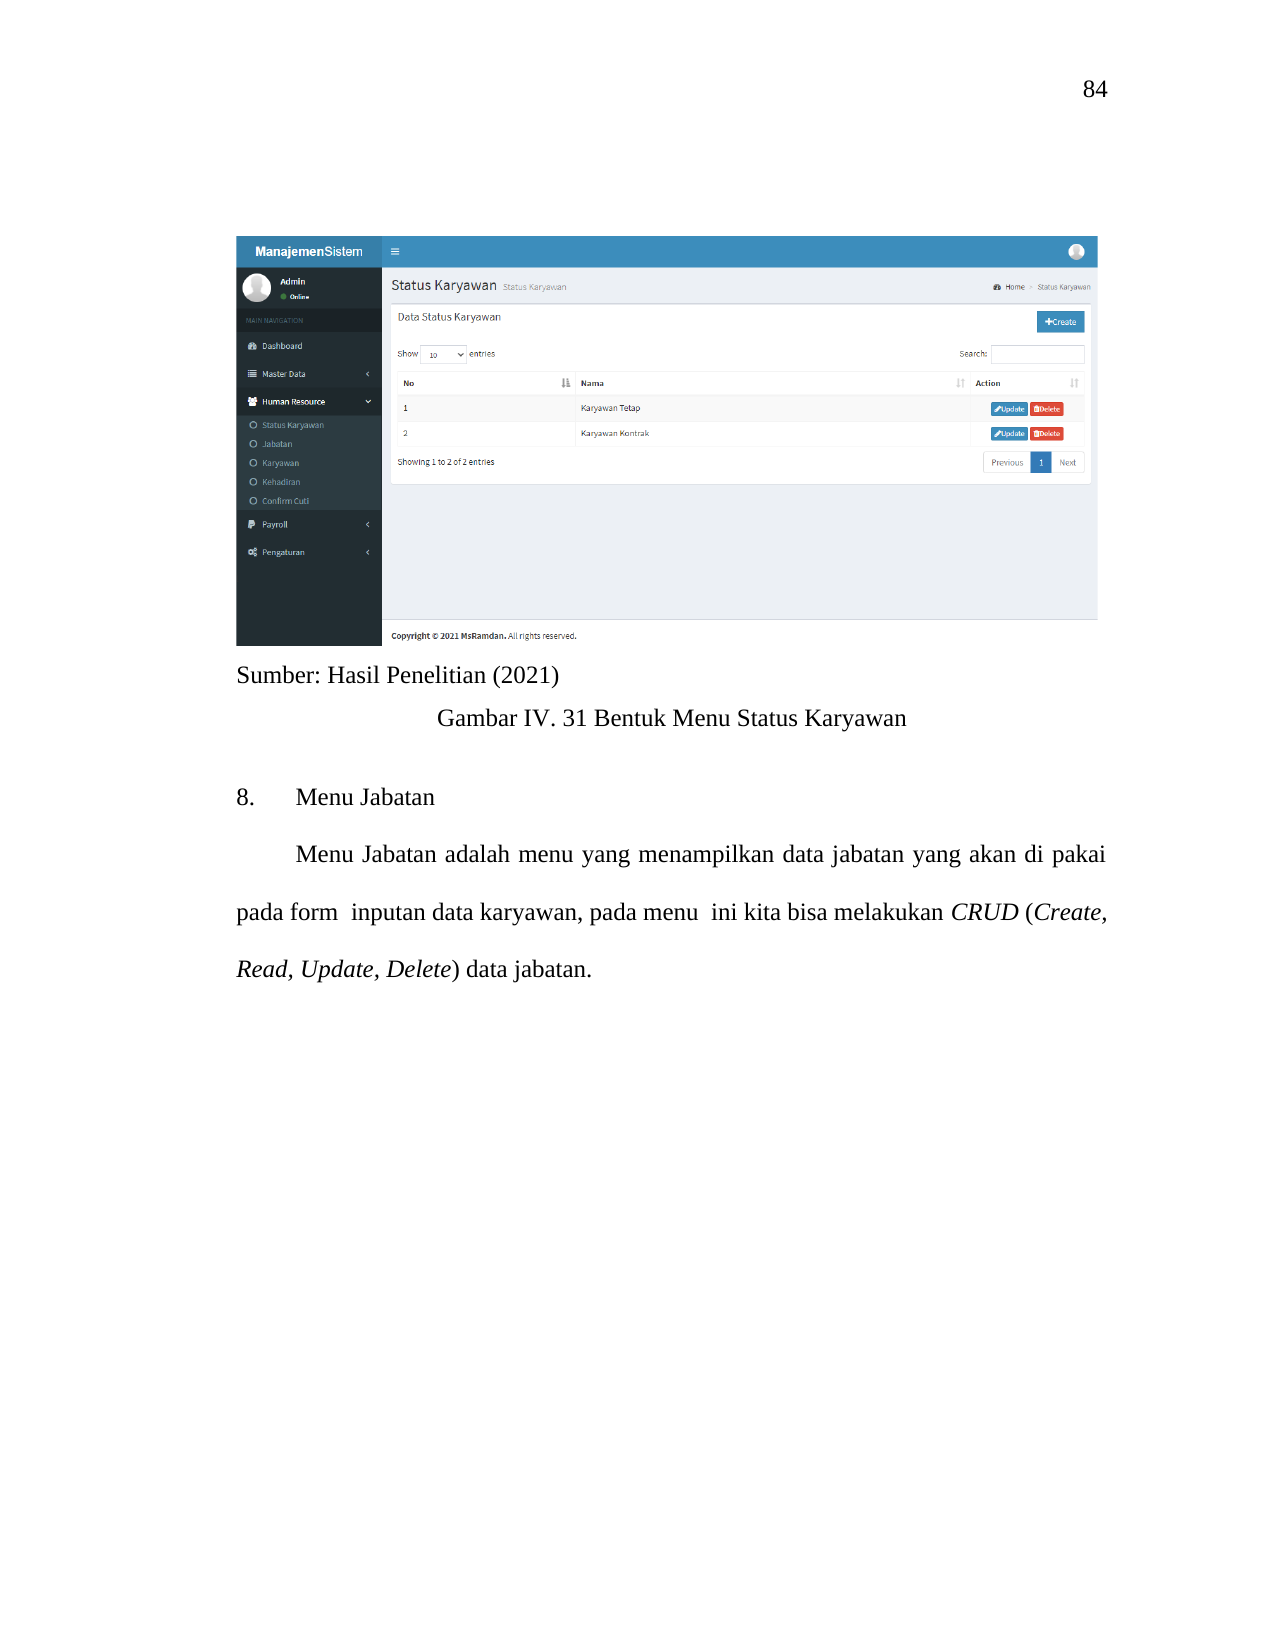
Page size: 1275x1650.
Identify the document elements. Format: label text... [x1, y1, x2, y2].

picture [236, 236, 1098, 646]
text Gambar IV. 31 Bentuk Menu Status Karyawan [236, 703, 1107, 732]
list Menu Jabatan [236, 782, 1107, 810]
text Menu Jabatan adalah menu yang menampilkan data jabatan yang akan di pakai pada form inputan data karyawan, pada menu ini kita bisa melakukan CRUD (Create, Read, Update, Delete) data jabatan. [236, 839, 1107, 983]
